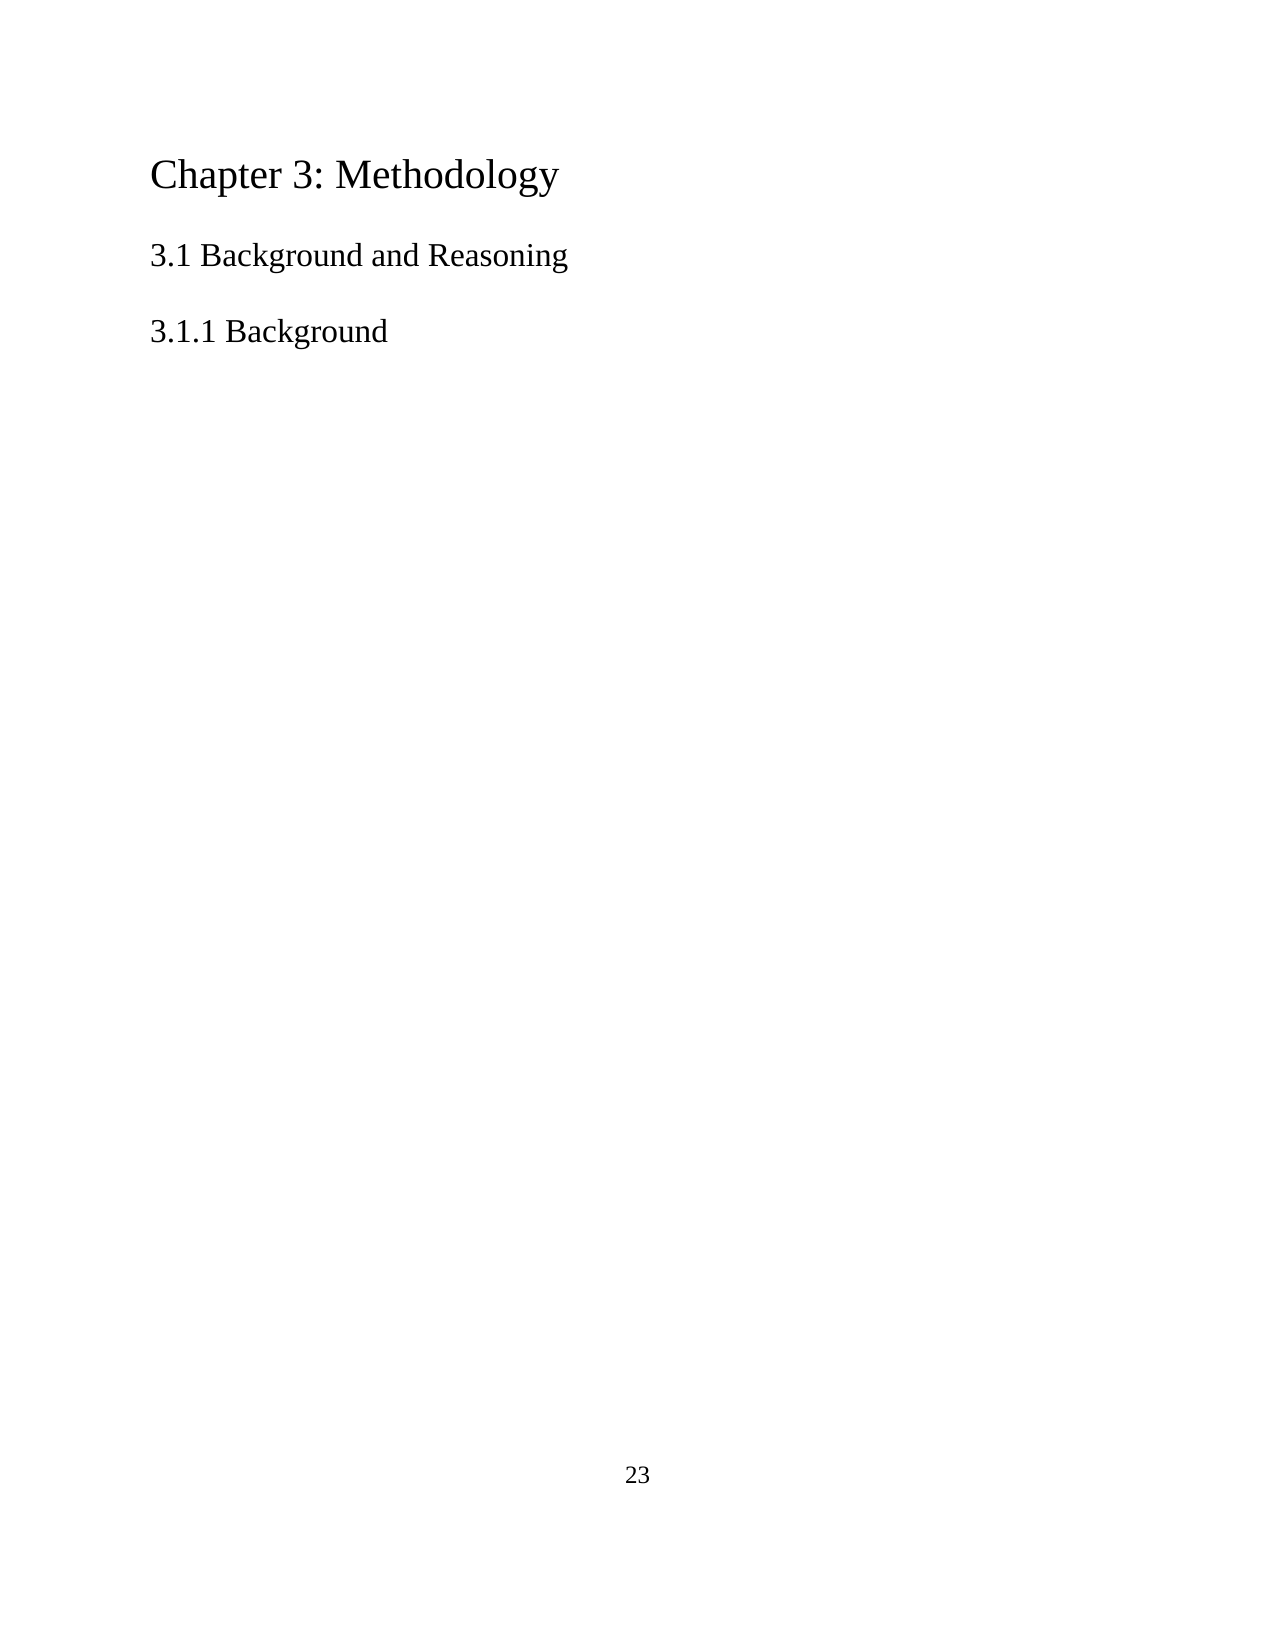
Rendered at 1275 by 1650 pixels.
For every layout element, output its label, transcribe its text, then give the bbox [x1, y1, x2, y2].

subtitle 3.1.1 Background [150, 311, 1125, 349]
subtitle 3.1 Background and Reasoning [150, 235, 1125, 274]
subtitle Chapter 3: Methodology [150, 150, 1125, 198]
